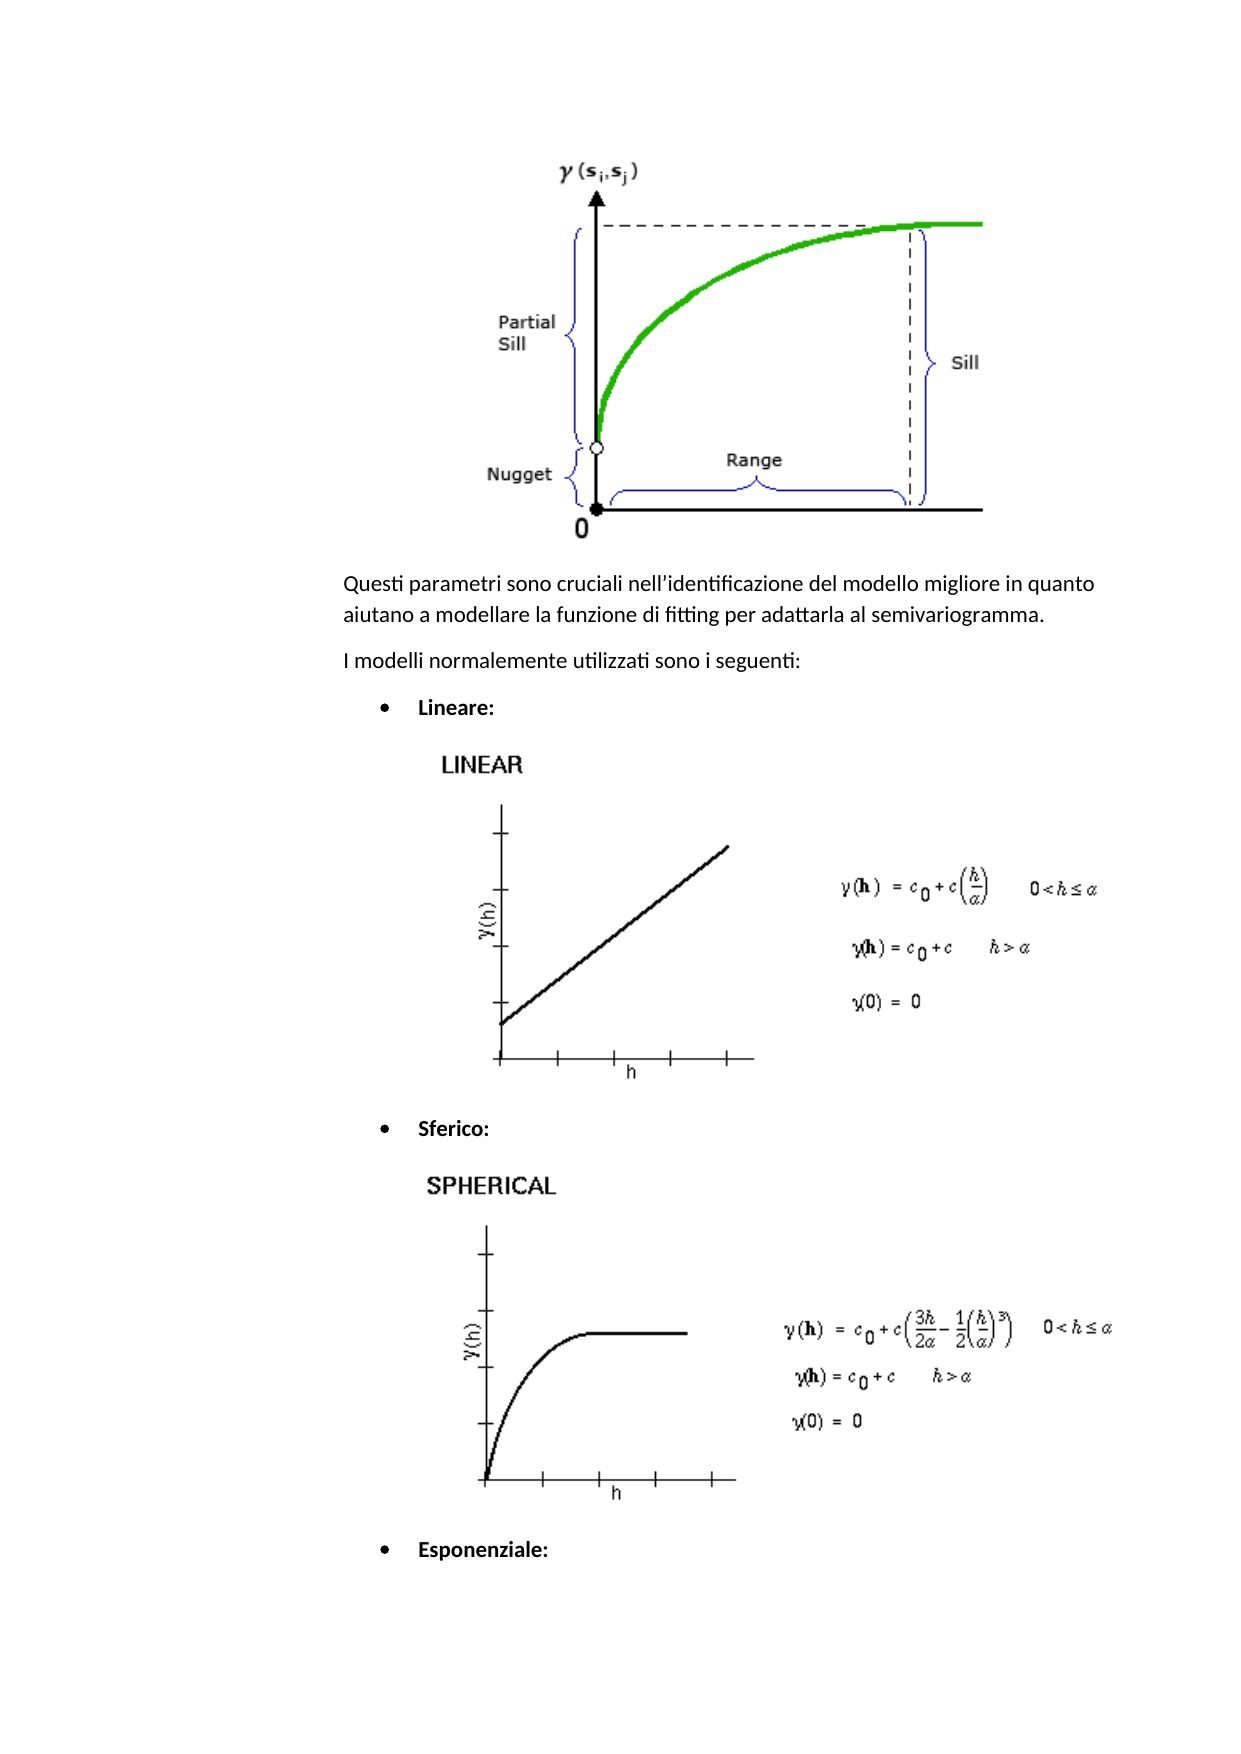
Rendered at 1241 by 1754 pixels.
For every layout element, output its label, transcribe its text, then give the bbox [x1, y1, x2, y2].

text I modelli normalemente utilizzati sono i seguenti: [343, 647, 1122, 675]
picture [440, 753, 1100, 1082]
list Lineare: [381, 693, 1122, 722]
picture [425, 1175, 1115, 1503]
picture [474, 147, 991, 551]
text Questi parametri sono cruciali nell’identificazione del modello migliore in quanto aiutano a modellare la funzione di fitting per adattarla al semivariogramma. [343, 569, 1122, 628]
list Esponenziale: [381, 1535, 1122, 1563]
list Sferico: [381, 1114, 1122, 1142]
